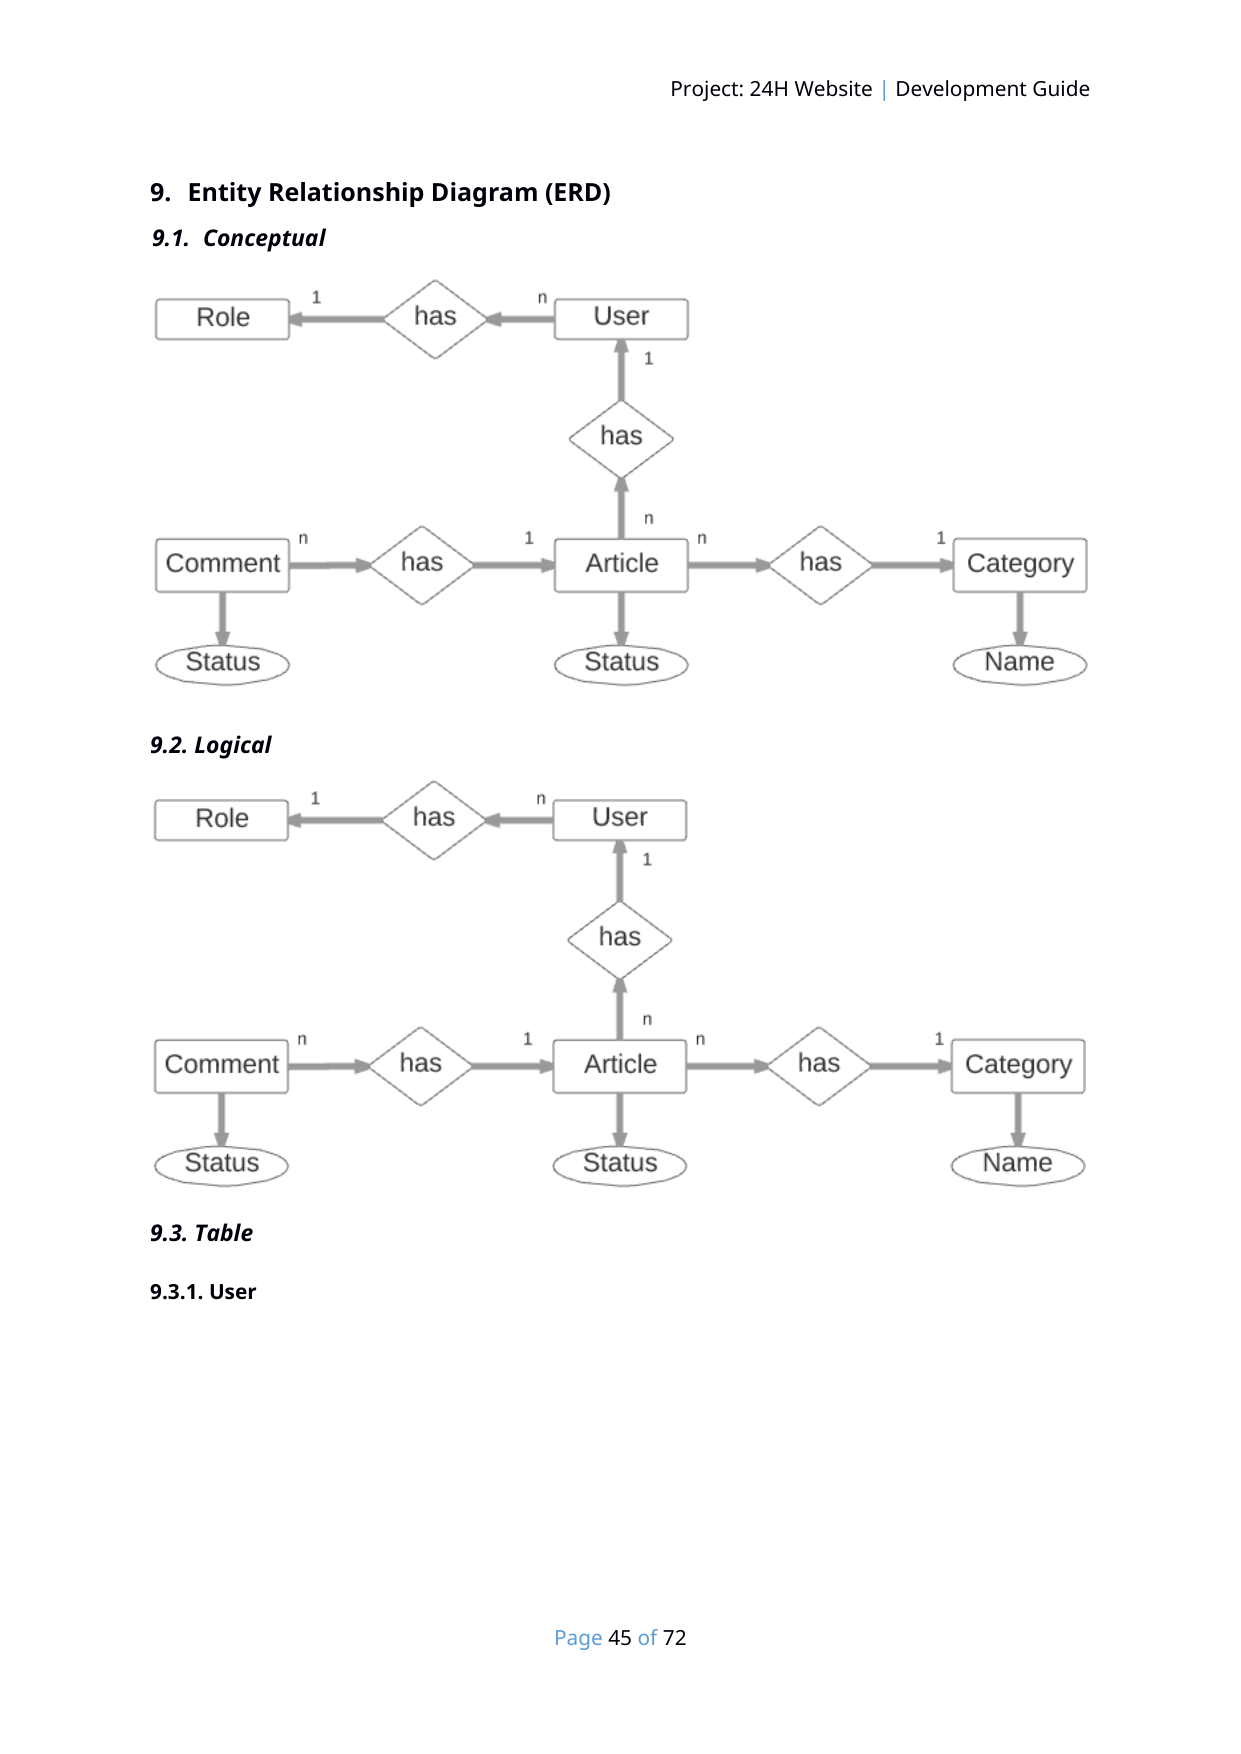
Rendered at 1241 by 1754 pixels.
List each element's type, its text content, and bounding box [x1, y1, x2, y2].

subtitle 9.2. Logical [150, 729, 1090, 760]
text 9.3. Table [150, 1218, 1090, 1248]
picture [150, 766, 1090, 1218]
text 9.3.1. User [150, 1277, 1090, 1305]
subtitle Entity Relationship Diagram (ERD) [150, 175, 1090, 209]
subtitle Conceptual [152, 222, 1090, 253]
picture [151, 265, 1092, 717]
